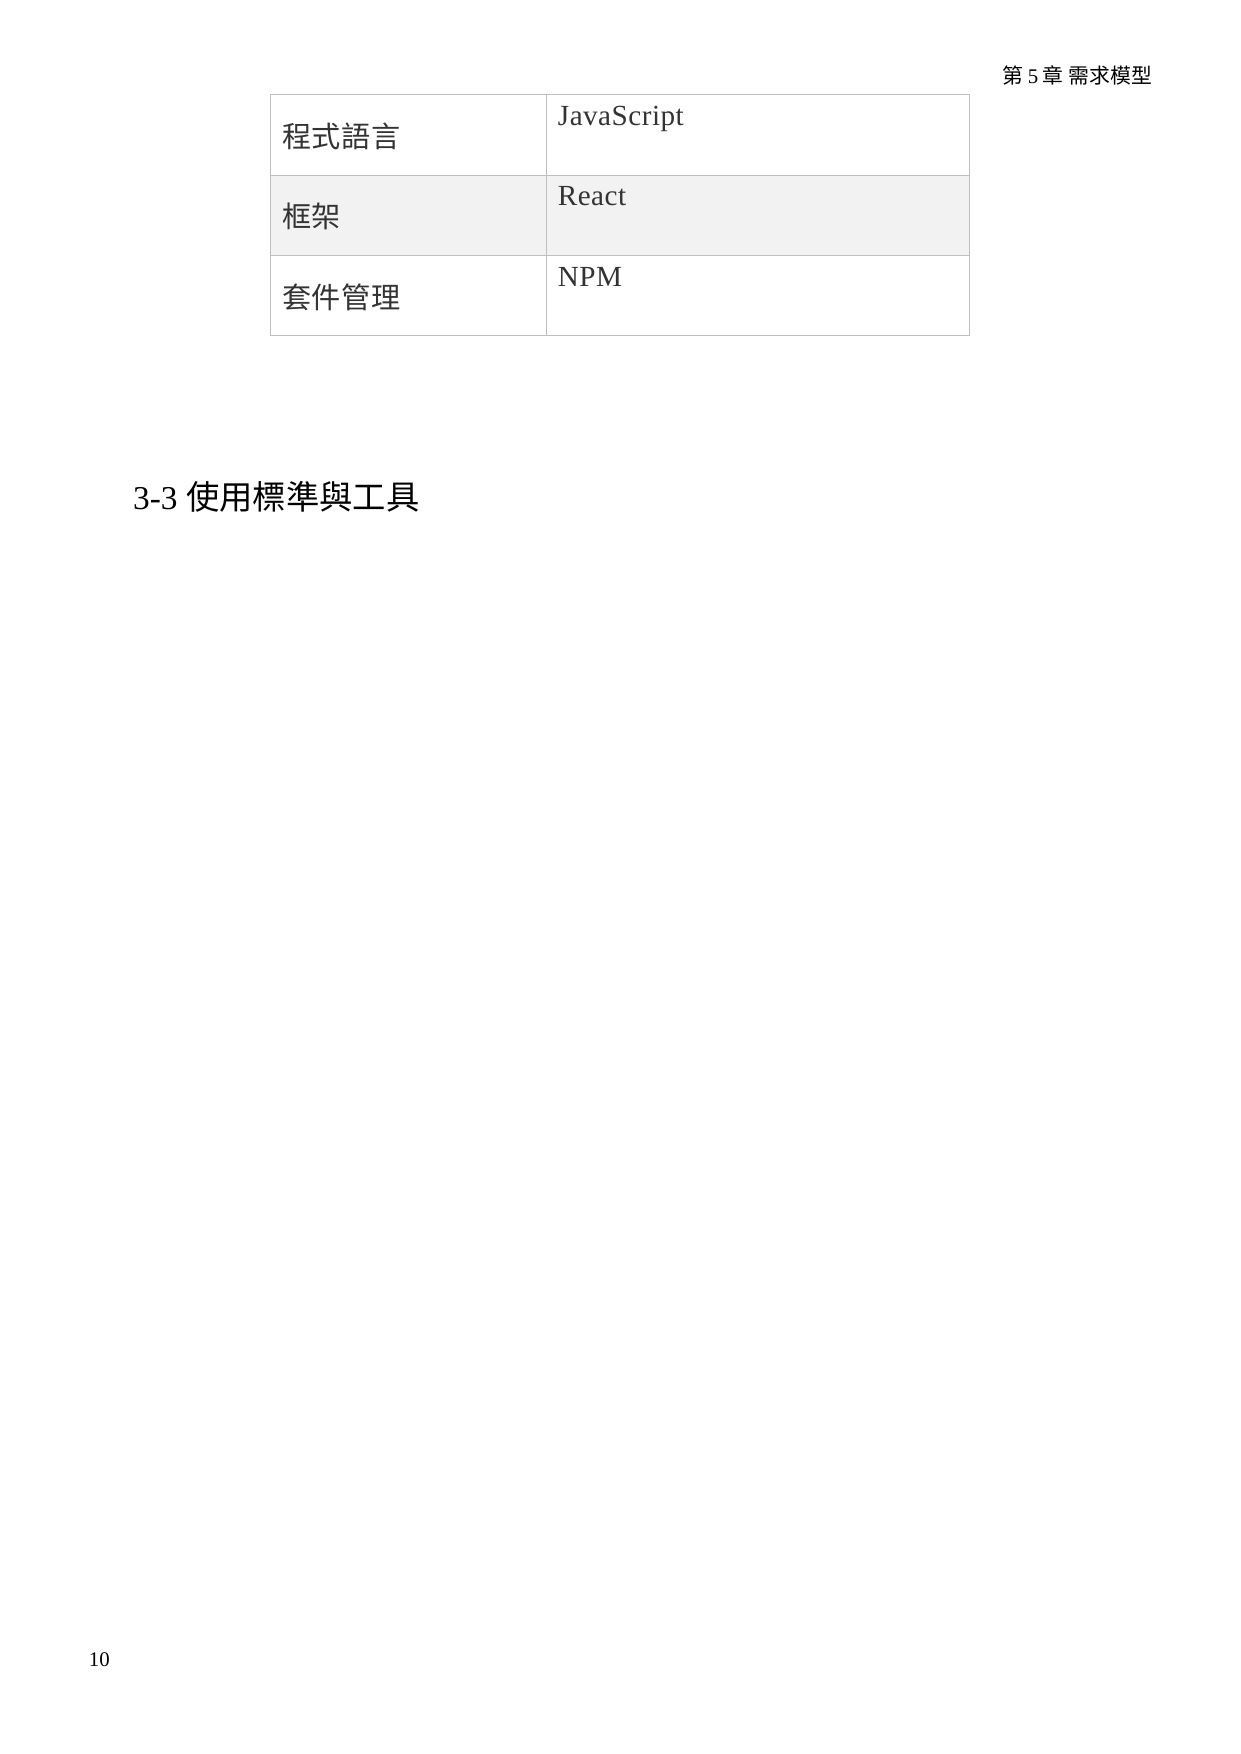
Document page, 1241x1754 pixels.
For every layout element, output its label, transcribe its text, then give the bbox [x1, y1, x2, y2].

table_cell 框架 [271, 176, 546, 255]
table_cell React [547, 176, 969, 255]
table_cell NPM [547, 256, 969, 335]
table_cell 套件管理 [271, 256, 546, 335]
subtitle 使用標準與工具 [133, 455, 1152, 535]
table_cell JavaScript [547, 95, 969, 174]
table_cell 程式語言 [271, 95, 546, 174]
